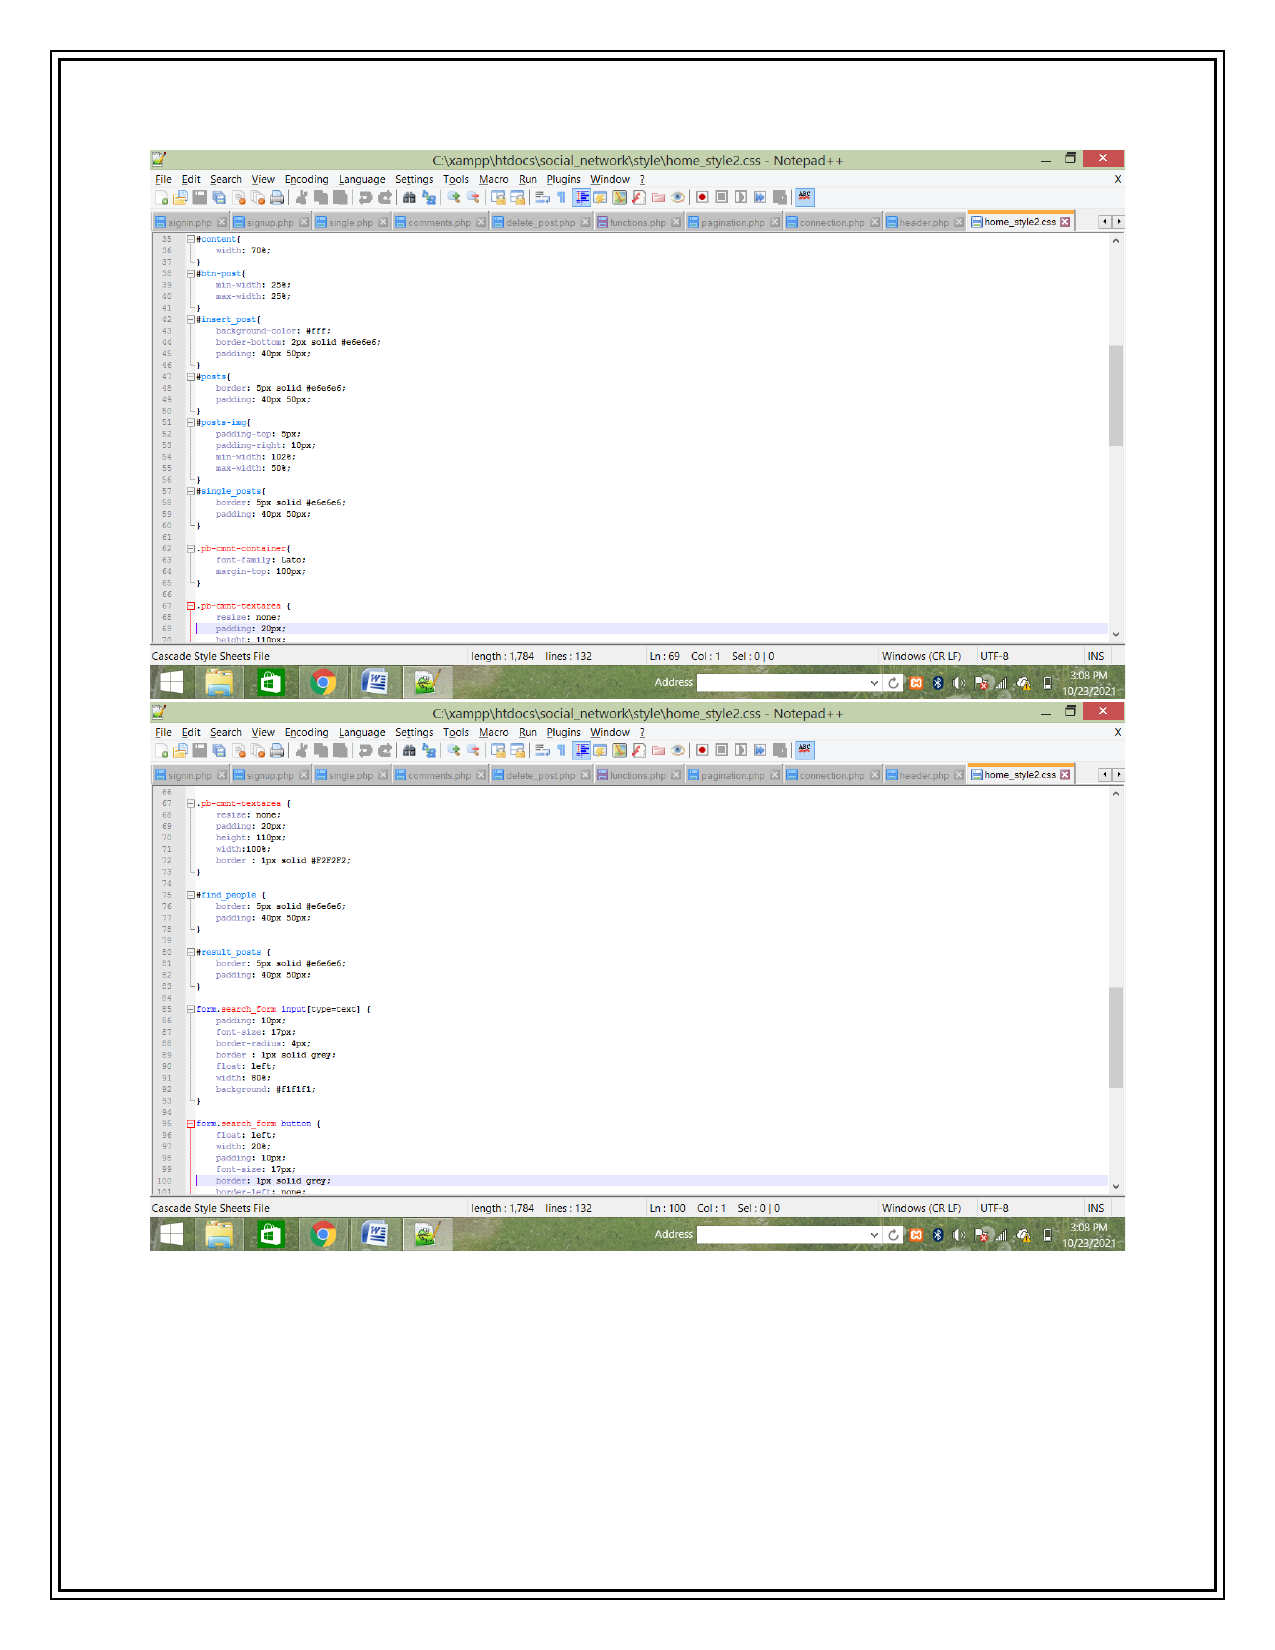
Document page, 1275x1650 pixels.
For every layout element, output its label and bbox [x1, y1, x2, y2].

picture [150, 150, 1125, 699]
picture [150, 702, 1125, 1251]
